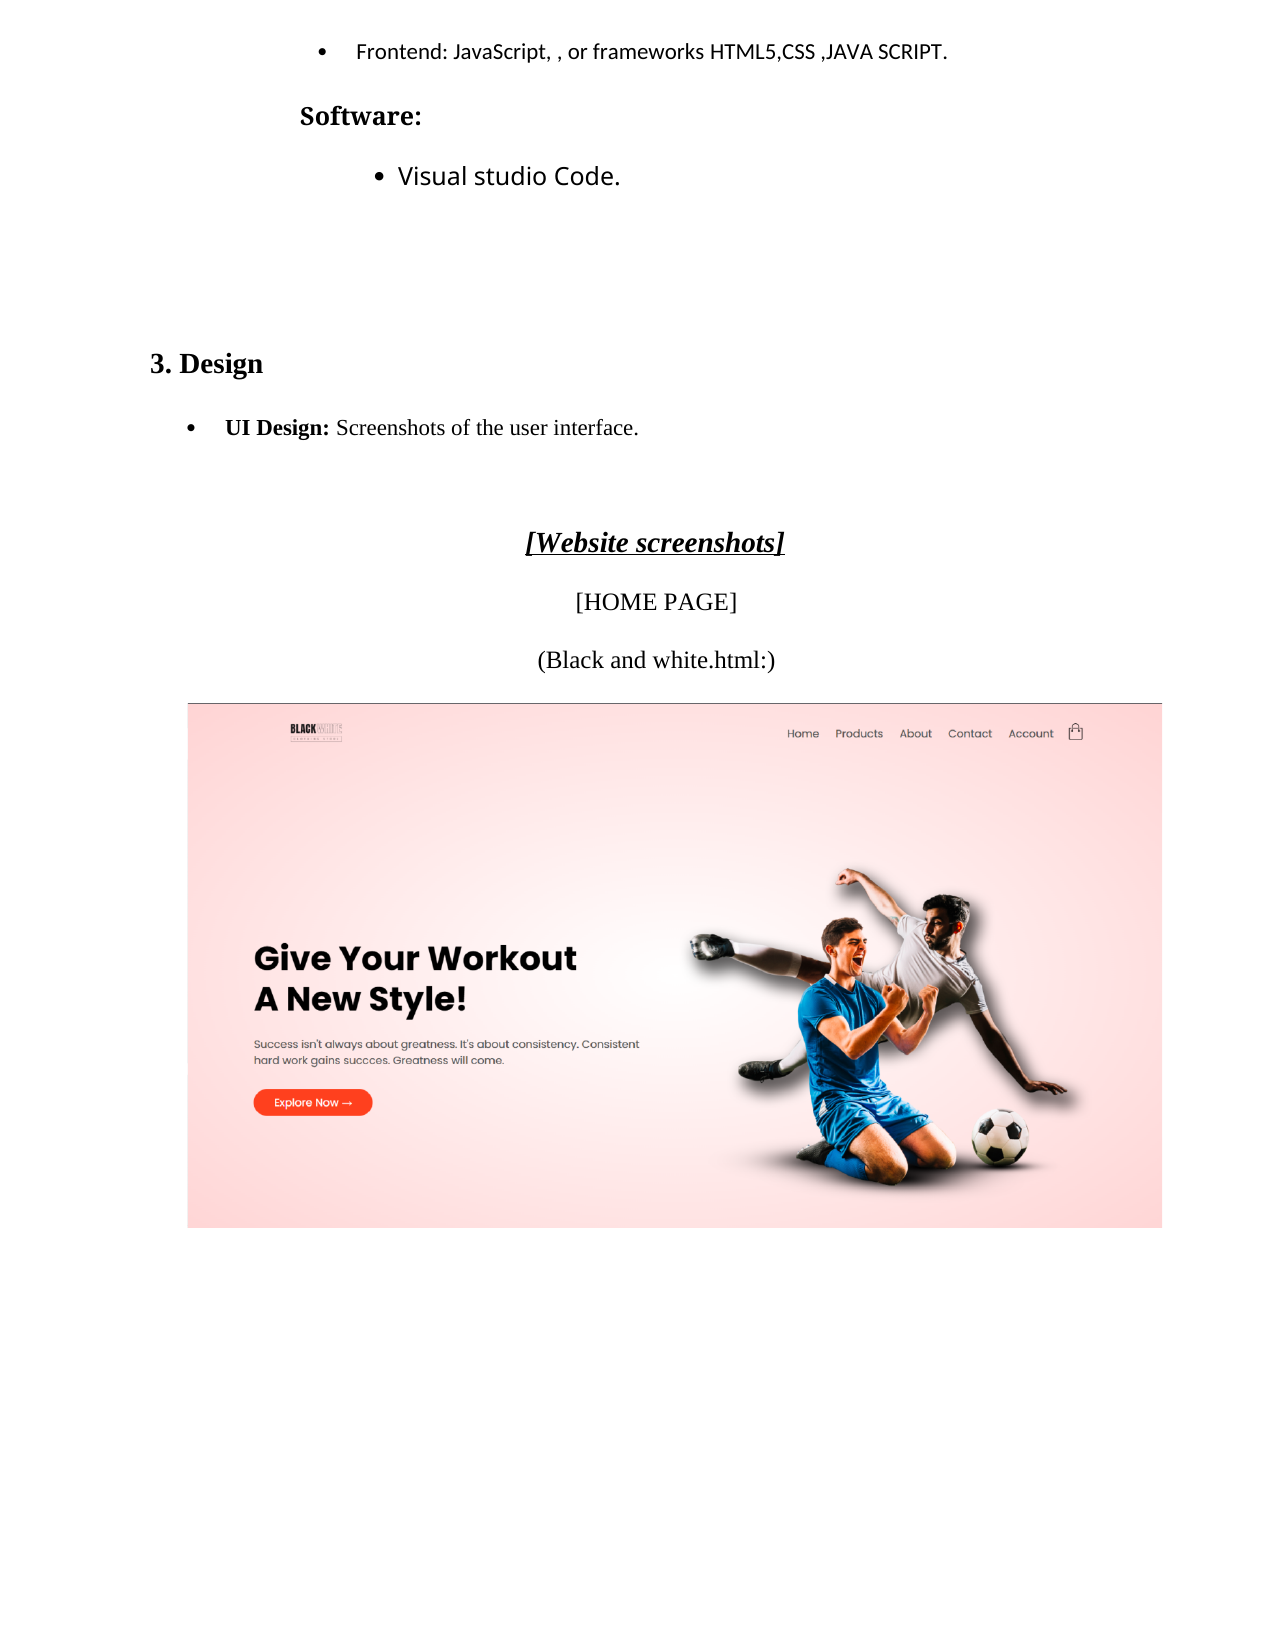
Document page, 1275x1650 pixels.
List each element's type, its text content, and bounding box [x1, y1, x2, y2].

text (Black and white.html:) [187, 645, 1125, 674]
text · Visual studio Code. [300, 159, 1125, 193]
text [HOME PAGE] [187, 587, 1125, 616]
list Frontend: JavaScript, , or frameworks HTML5,CSS ,JAVA SCRIPT. [319, 37, 1125, 66]
picture [187, 703, 1163, 1228]
subtitle 3. Design [150, 346, 1125, 379]
text Software: [225, 99, 1125, 133]
list UI Design: Screenshots of the user interface. [187, 414, 1125, 440]
text [Website screenshots] [187, 525, 1125, 558]
